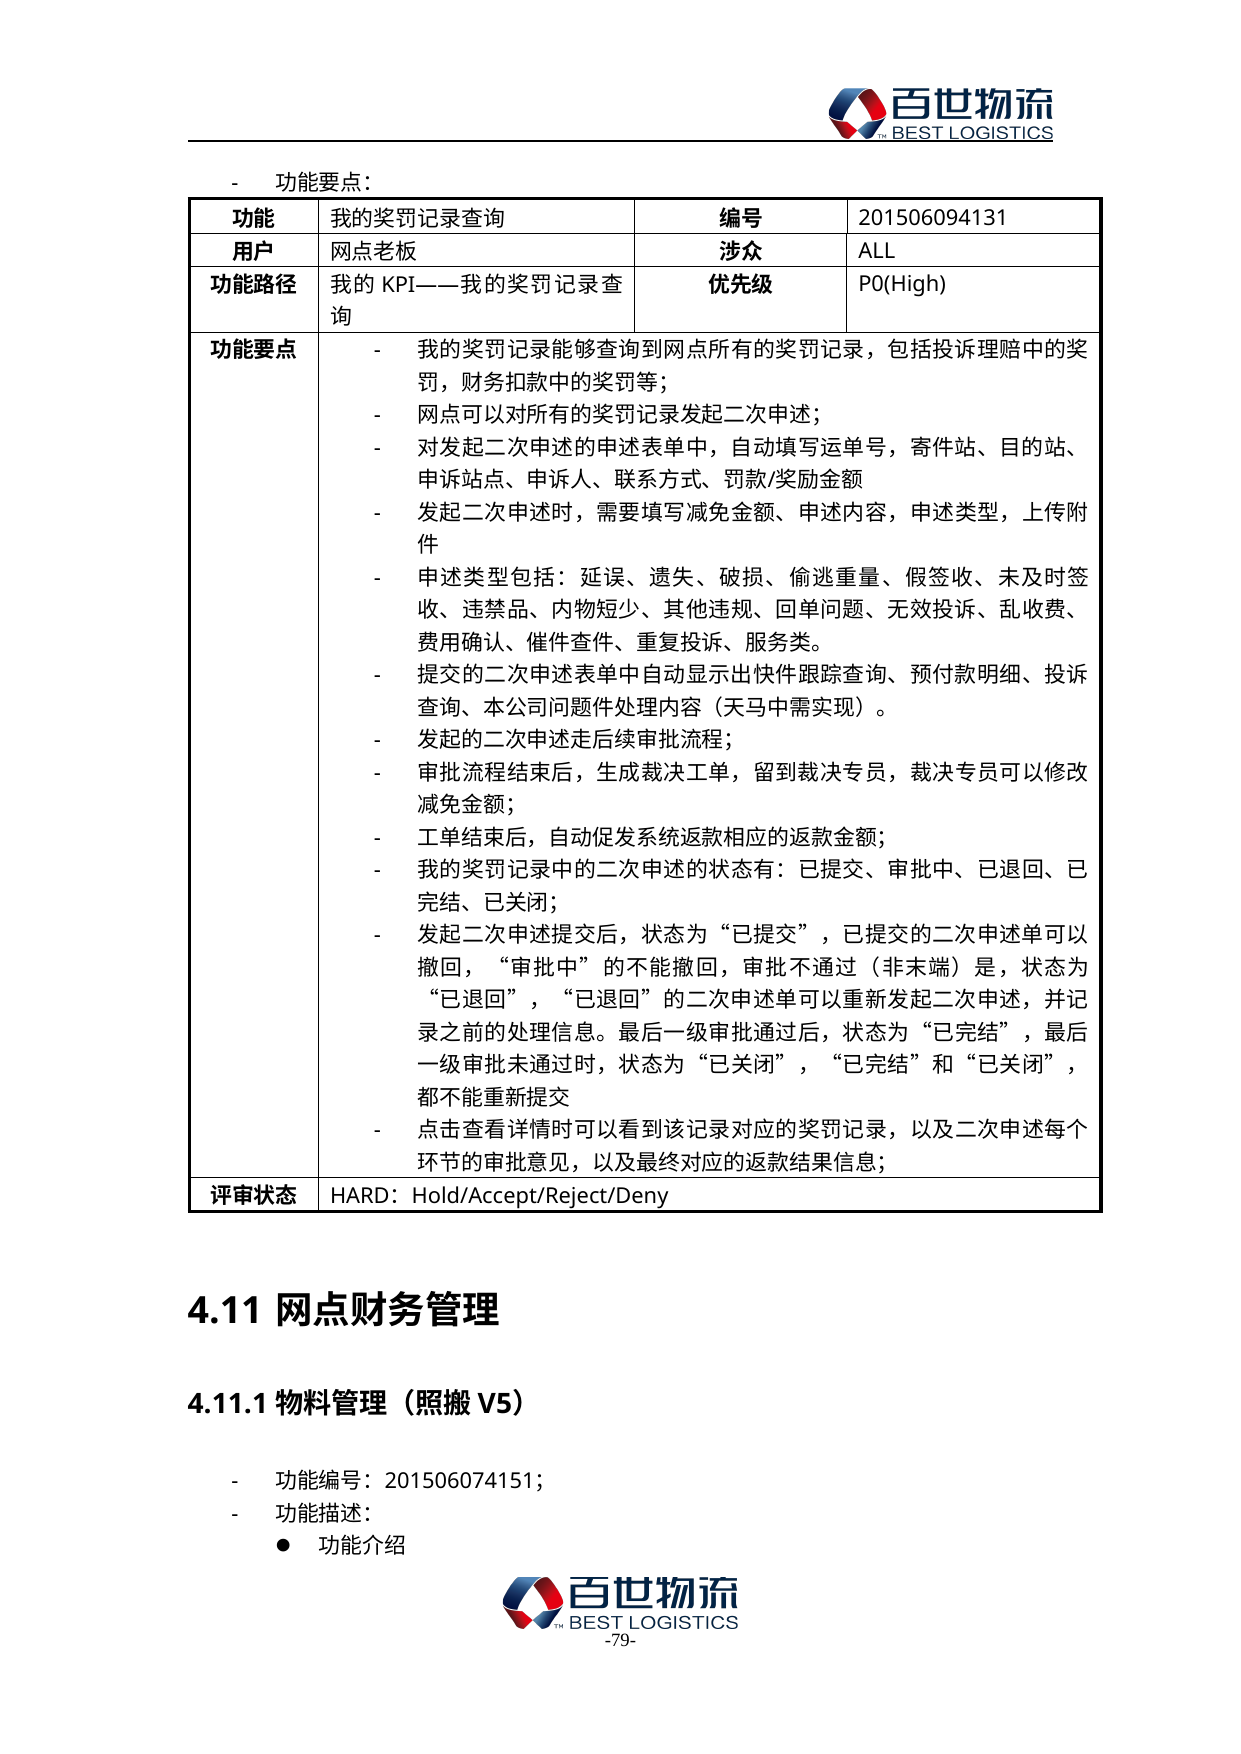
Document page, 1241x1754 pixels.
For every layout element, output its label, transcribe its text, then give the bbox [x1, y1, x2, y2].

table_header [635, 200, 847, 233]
list 功能编号：201506074151； [231, 1463, 1053, 1496]
subtitle 物料管理（照搬V5） [187, 1369, 1053, 1434]
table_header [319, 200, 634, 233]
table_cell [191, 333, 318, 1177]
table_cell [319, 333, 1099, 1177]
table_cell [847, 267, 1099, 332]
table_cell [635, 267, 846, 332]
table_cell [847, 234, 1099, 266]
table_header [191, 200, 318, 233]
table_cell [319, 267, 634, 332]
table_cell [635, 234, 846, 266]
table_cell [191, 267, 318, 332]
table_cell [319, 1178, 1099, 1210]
list 功能介绍 [275, 1528, 1053, 1561]
subtitle 网点财务管理 [187, 1275, 1053, 1340]
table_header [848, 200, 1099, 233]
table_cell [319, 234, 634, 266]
picture [502, 1577, 738, 1629]
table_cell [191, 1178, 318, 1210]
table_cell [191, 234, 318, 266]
list 功能要点： [231, 165, 1053, 197]
picture [828, 88, 1053, 139]
list 功能描述： [231, 1496, 1053, 1528]
